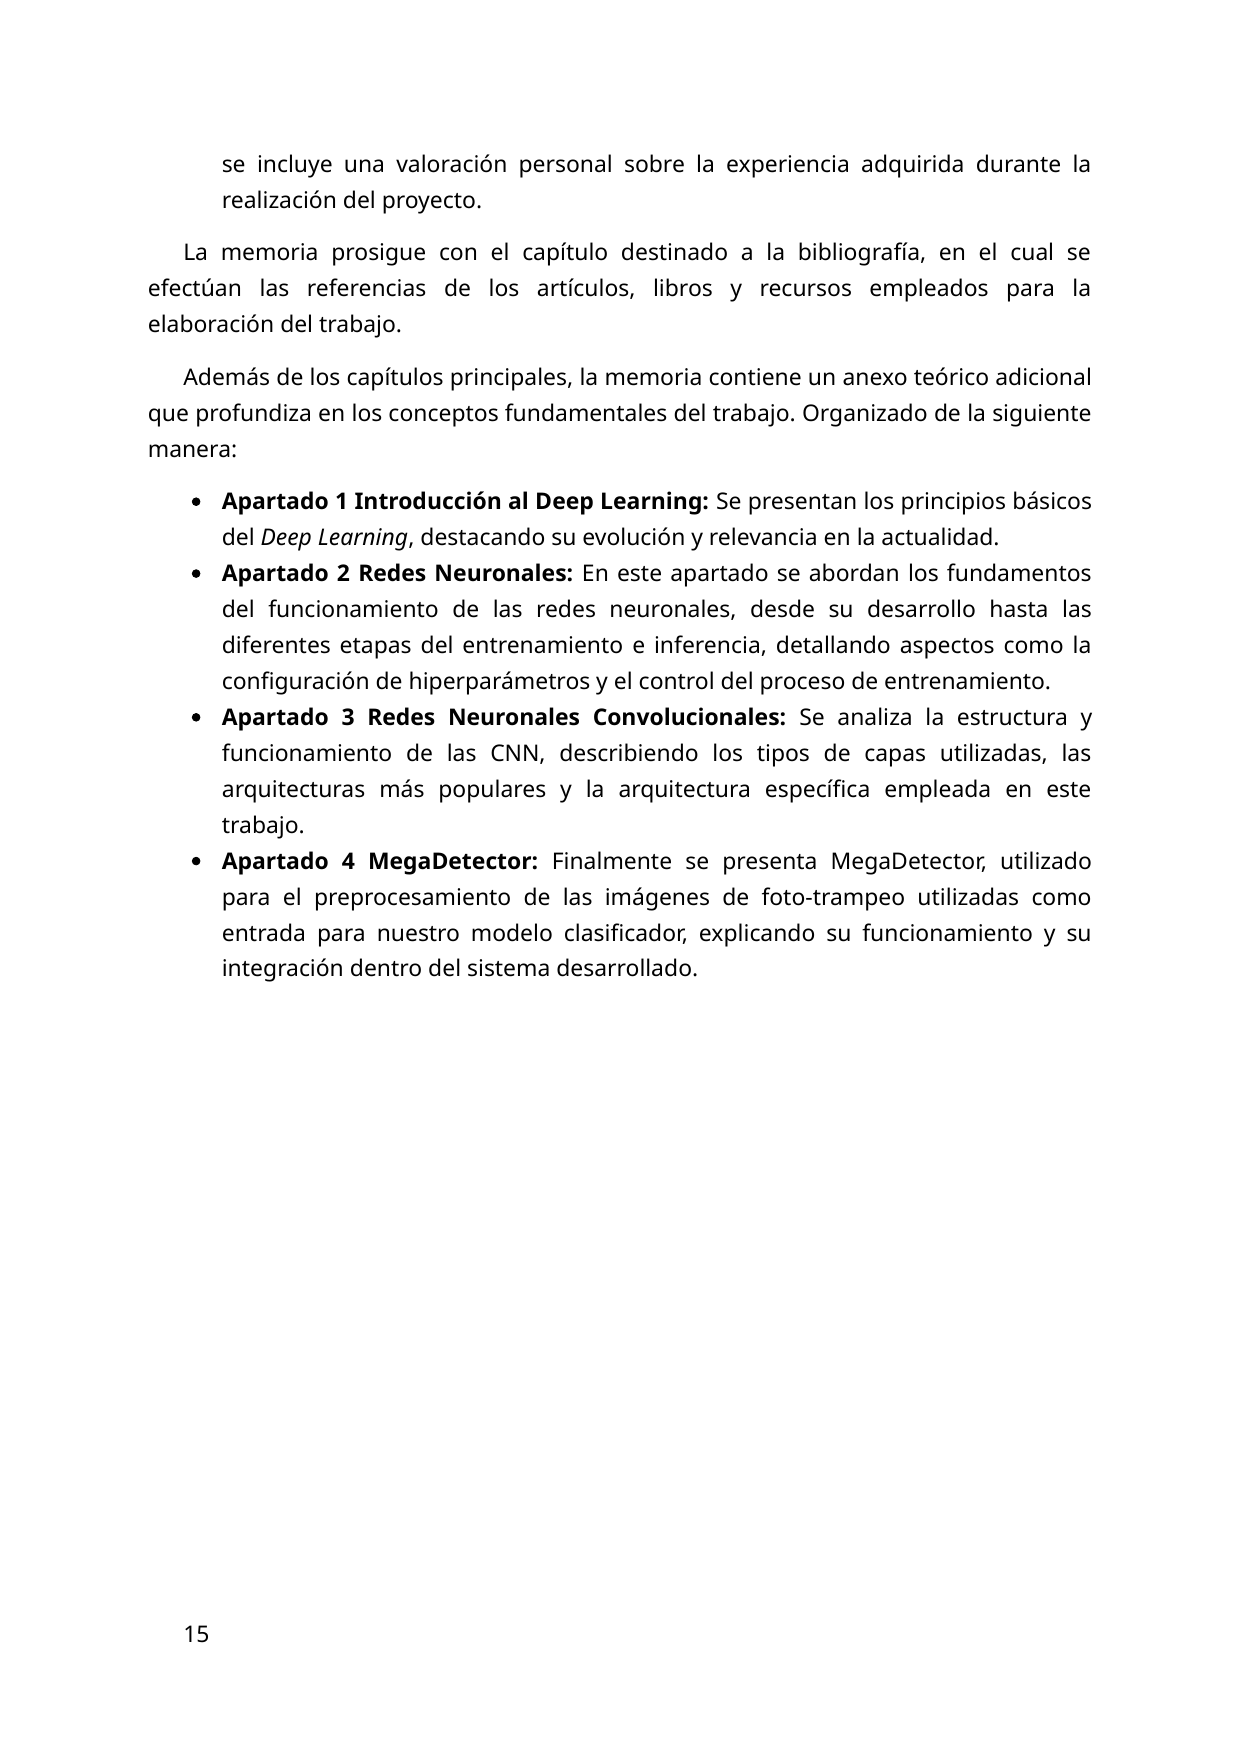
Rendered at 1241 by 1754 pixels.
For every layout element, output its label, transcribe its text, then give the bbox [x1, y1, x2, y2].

list Apartado 1 Introducción al Deep Learning: Se presentan los principios básicos del Deep Learning, destacando su evolución y relevancia en la actualidad. [192, 485, 1092, 552]
list Apartado 3 Redes Neuronales Convolucionales: Se analiza la estructura y funcionamiento de las CNN, describiendo los tipos de capas utilizadas, las arquitecturas más populares y la arquitectura específica empleada en este trabajo. [192, 701, 1092, 840]
text La memoria prosigue con el capítulo destinado a la bibliografía, en el cual se efectúan las referencias de los artículos, libros y recursos empleados para la elaboración del trabajo. [148, 236, 1092, 339]
text Además de los capítulos principales, la memoria contiene un anexo teórico adicional que profundiza en los conceptos fundamentales del trabajo. Organizado de la siguiente manera: [148, 361, 1092, 464]
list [192, 148, 1092, 215]
list Apartado 2 Redes Neuronales: En este apartado se abordan los fundamentos del funcionamiento de las redes neuronales, desde su desarrollo hasta las diferentes etapas del entrenamiento e inferencia, detallando aspectos como la configuración de hiperparámetros y el control del proceso de entrenamiento. [192, 557, 1092, 696]
list Apartado 4 MegaDetector: Finalmente se presenta MegaDetector, utilizado para el preprocesamiento de las imágenes de foto-trampeo utilizadas como entrada para nuestro modelo clasificador, explicando su funcionamiento y su integración dentro del sistema desarrollado. [192, 844, 1092, 984]
